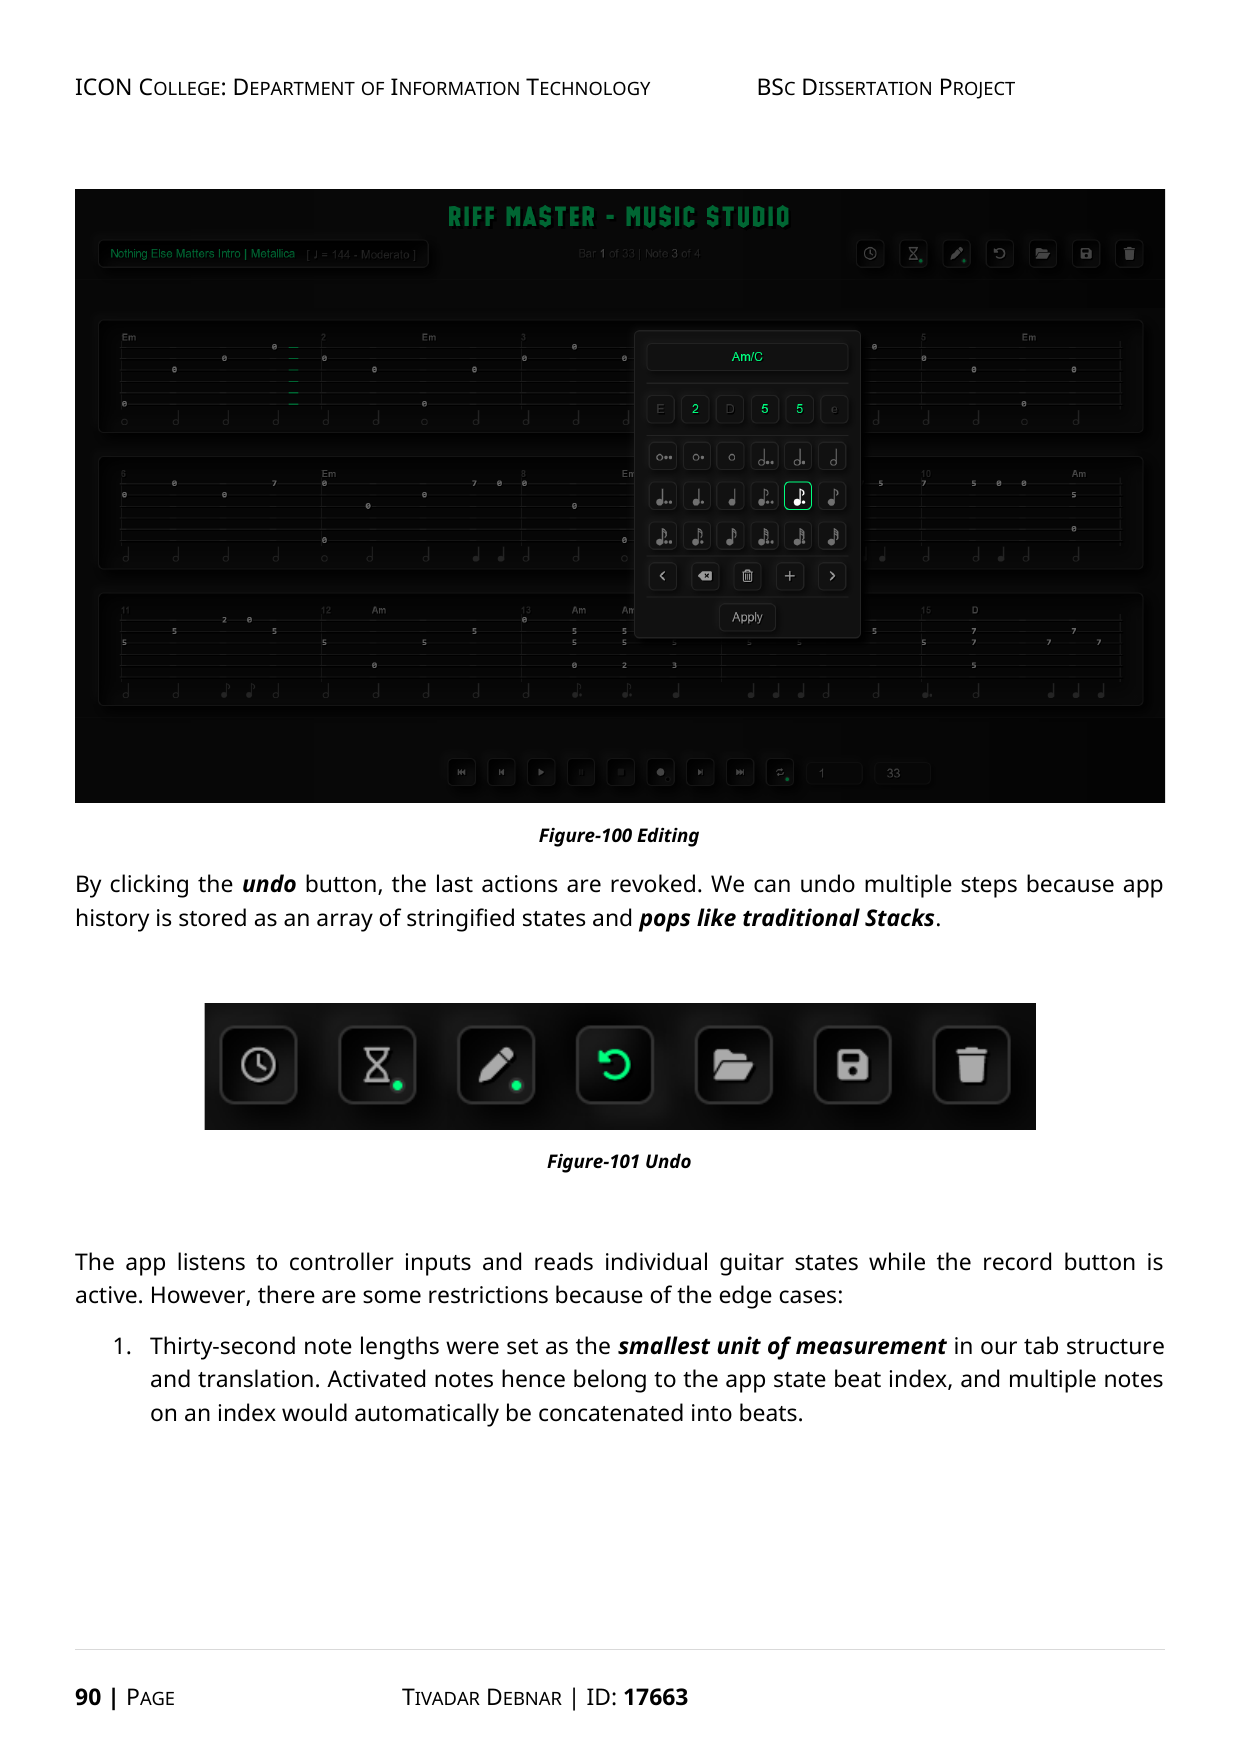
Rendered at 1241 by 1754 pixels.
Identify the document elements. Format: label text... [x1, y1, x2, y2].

text The app listens to controller inputs and reads individual guitar states while the record button is active. However, there are some restrictions because of the edge cases: [75, 1246, 1165, 1311]
text Figure-101 Undo [75, 1149, 1165, 1174]
text By clicking the undo button, the last actions are revoked. We can undo multiple steps because app history is stored as an array of stringified states and pops like traditional Stacks. [75, 868, 1165, 933]
list Thirty-second note lengths were set as the smallest unit of measurement in our tab structure and translation. Activated notes hence belong to the app state beat index, and multiple notes on an index would automatically be concatenated into beats. [112, 1330, 1165, 1428]
picture [75, 189, 1166, 803]
text Figure-100 Editing [75, 822, 1165, 848]
picture [204, 1003, 1036, 1130]
